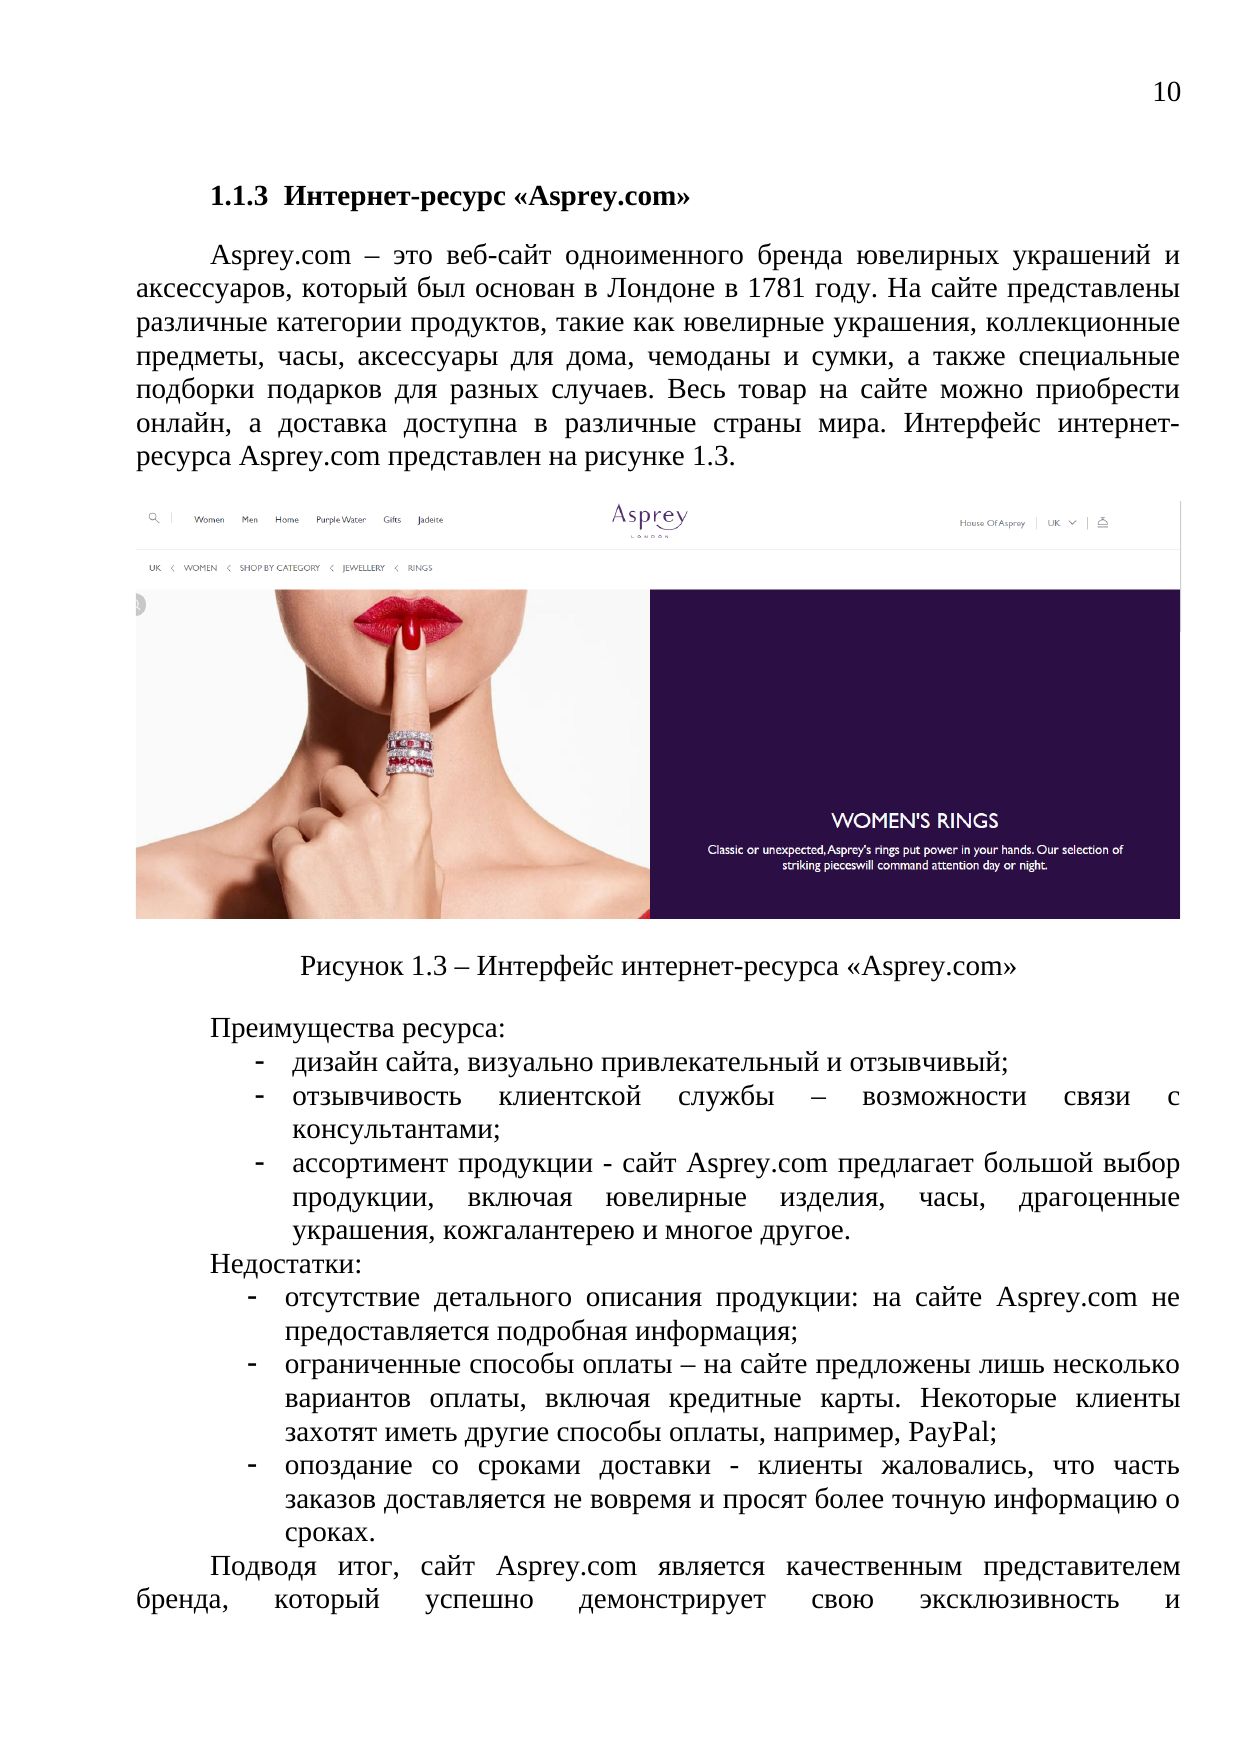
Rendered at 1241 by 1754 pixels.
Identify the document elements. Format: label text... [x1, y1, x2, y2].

text Asprey.com – это веб-сайт одноименного бренда ювелирных украшений и аксессуаров, который был основан в Лондоне в 1781 году. На сайте представлены различные категории продуктов, такие как ювелирные украшения, коллекционные предметы, часы, аксессуары для дома, чемоданы и сумки, а также специальные подборки подарков для разных случаев. Весь товар на сайте можно приобрести онлайн, а доставка доступна в различные страны мира. Интерфейс интернет-ресурса Asprey.com представлен на рисунке 1.3. [136, 237, 1181, 472]
list Интернет-ресурс «Asprey.com» [179, 178, 1181, 212]
text Рисунок 1.3 – Интерфейс интернет-ресурса «Asprey.com» [136, 948, 1181, 981]
list ассортимент продукции - сайт Asprey.com предлагает большой выбор продукции, включая ювелирные изделия, часы, драгоценные украшения, кожгалантерею и многое другое. [254, 1145, 1181, 1246]
picture [135, 501, 1182, 919]
list отсутствие детального описания продукции: на сайте Asprey.com не предоставляется подробная информация; [247, 1279, 1181, 1346]
list опоздание со сроками доставки - клиенты жаловались, что часть заказов доставляется не вовремя и просят более точную информацию о сроках. [247, 1447, 1181, 1548]
list дизайн сайта, визуально привлекательный и отзывчивый; [254, 1044, 1181, 1078]
text Преимущества ресурса: [136, 1011, 1181, 1044]
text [136, 1548, 1181, 1615]
text Недостатки: [209, 1246, 1181, 1279]
list ограниченные способы оплаты – на сайте предложены лишь несколько вариантов оплаты, включая кредитные карты. Некоторые клиенты захотят иметь другие способы оплаты, например, PayPal; [247, 1346, 1181, 1447]
list отзывчивость клиентской службы – возможности связи с консультантами; [254, 1078, 1181, 1145]
